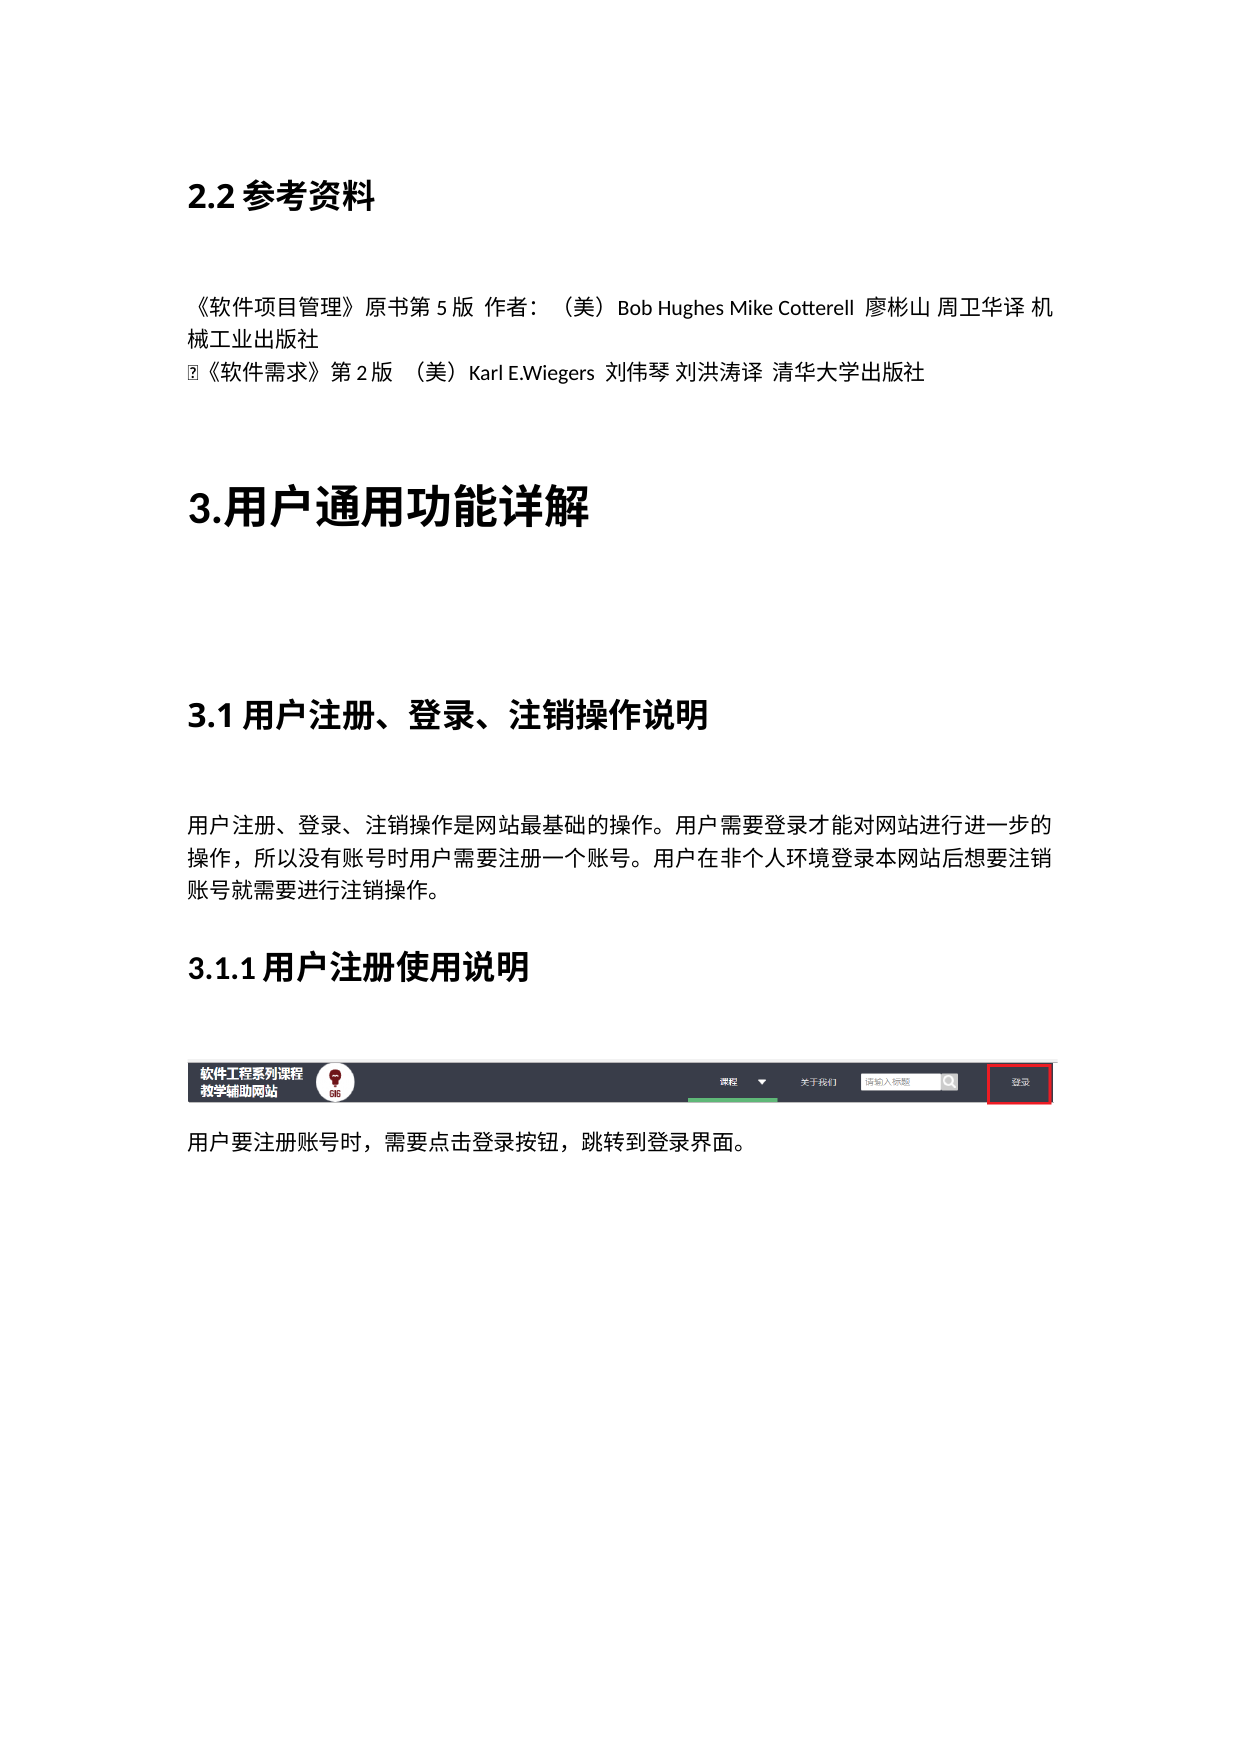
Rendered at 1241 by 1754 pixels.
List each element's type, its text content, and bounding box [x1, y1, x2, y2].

subtitle 3.用户通用功能详解 [187, 455, 1053, 552]
picture [187, 1059, 1058, 1105]
subtitle 2.2参考资料 [187, 162, 1053, 227]
text 《软件项目管理》原书第5版 作者：（美）Bob Hughes Mike Cotterell 廖彬山 周卫华译 机械工业出版社 [187, 289, 1053, 354]
text 《软件需求》第2版 （美）Karl E.Wiegers 刘伟琴 刘洪涛译 清华大学出版社 [187, 354, 1053, 387]
subtitle 3.1用户注册、登录、注销操作说明 [187, 680, 1053, 745]
subtitle 3.1.1用户注册使用说明 [187, 932, 1053, 997]
text 用户注册、登录、注销操作是网站最基础的操作。用户需要登录才能对网站进行进一步的操作，所以没有账号时用户需要注册一个账号。用户在非个人环境登录本网站后想要注销账号就需要进行注销操作。 [187, 808, 1053, 905]
text 用户要注册账号时，需要点击登录按钮，跳转到登录界面。 [187, 1124, 1053, 1157]
